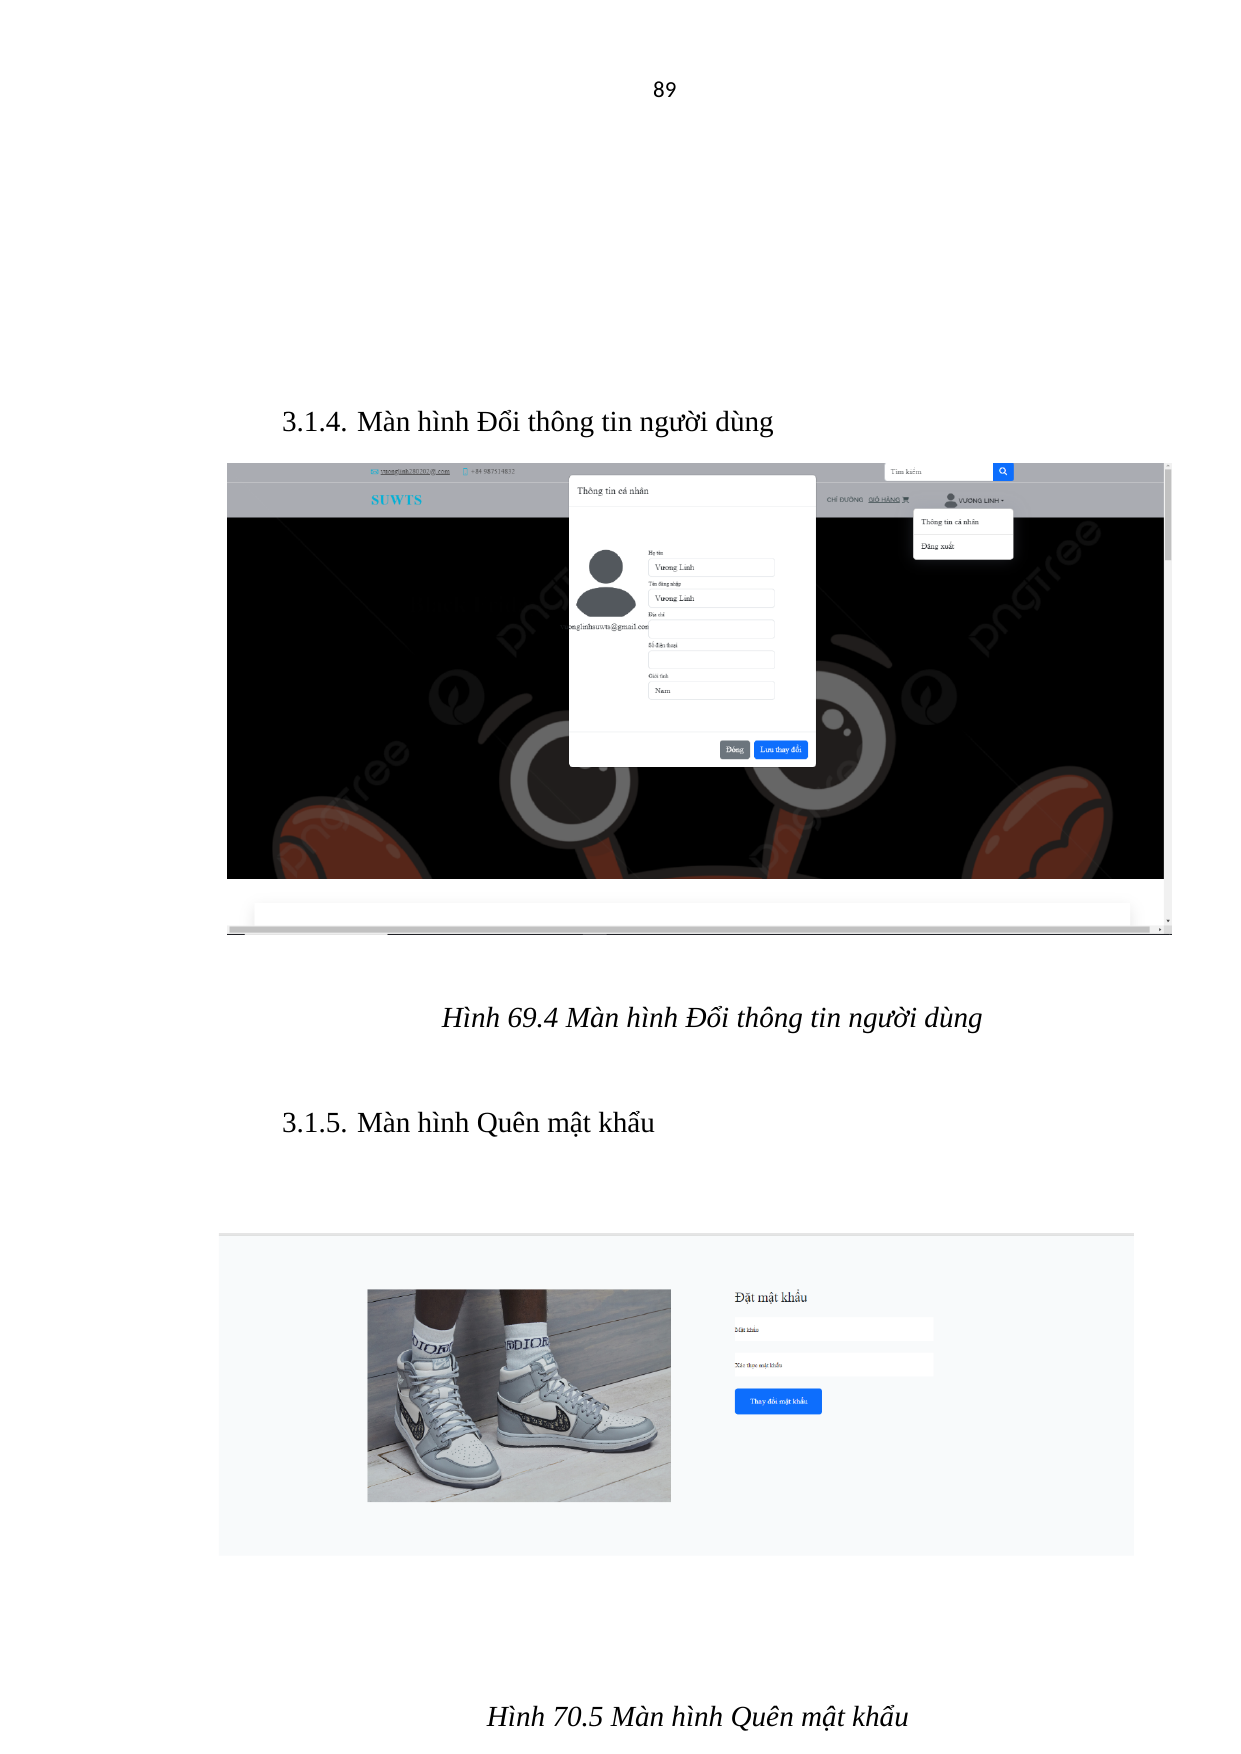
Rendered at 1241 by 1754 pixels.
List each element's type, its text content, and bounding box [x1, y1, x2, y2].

picture [218, 1233, 1134, 1689]
subtitle Màn hình Đổi thông tin người dùng [282, 404, 1122, 437]
picture [227, 463, 1172, 935]
subtitle Màn hình Quên mật khẩu [282, 1105, 1122, 1139]
